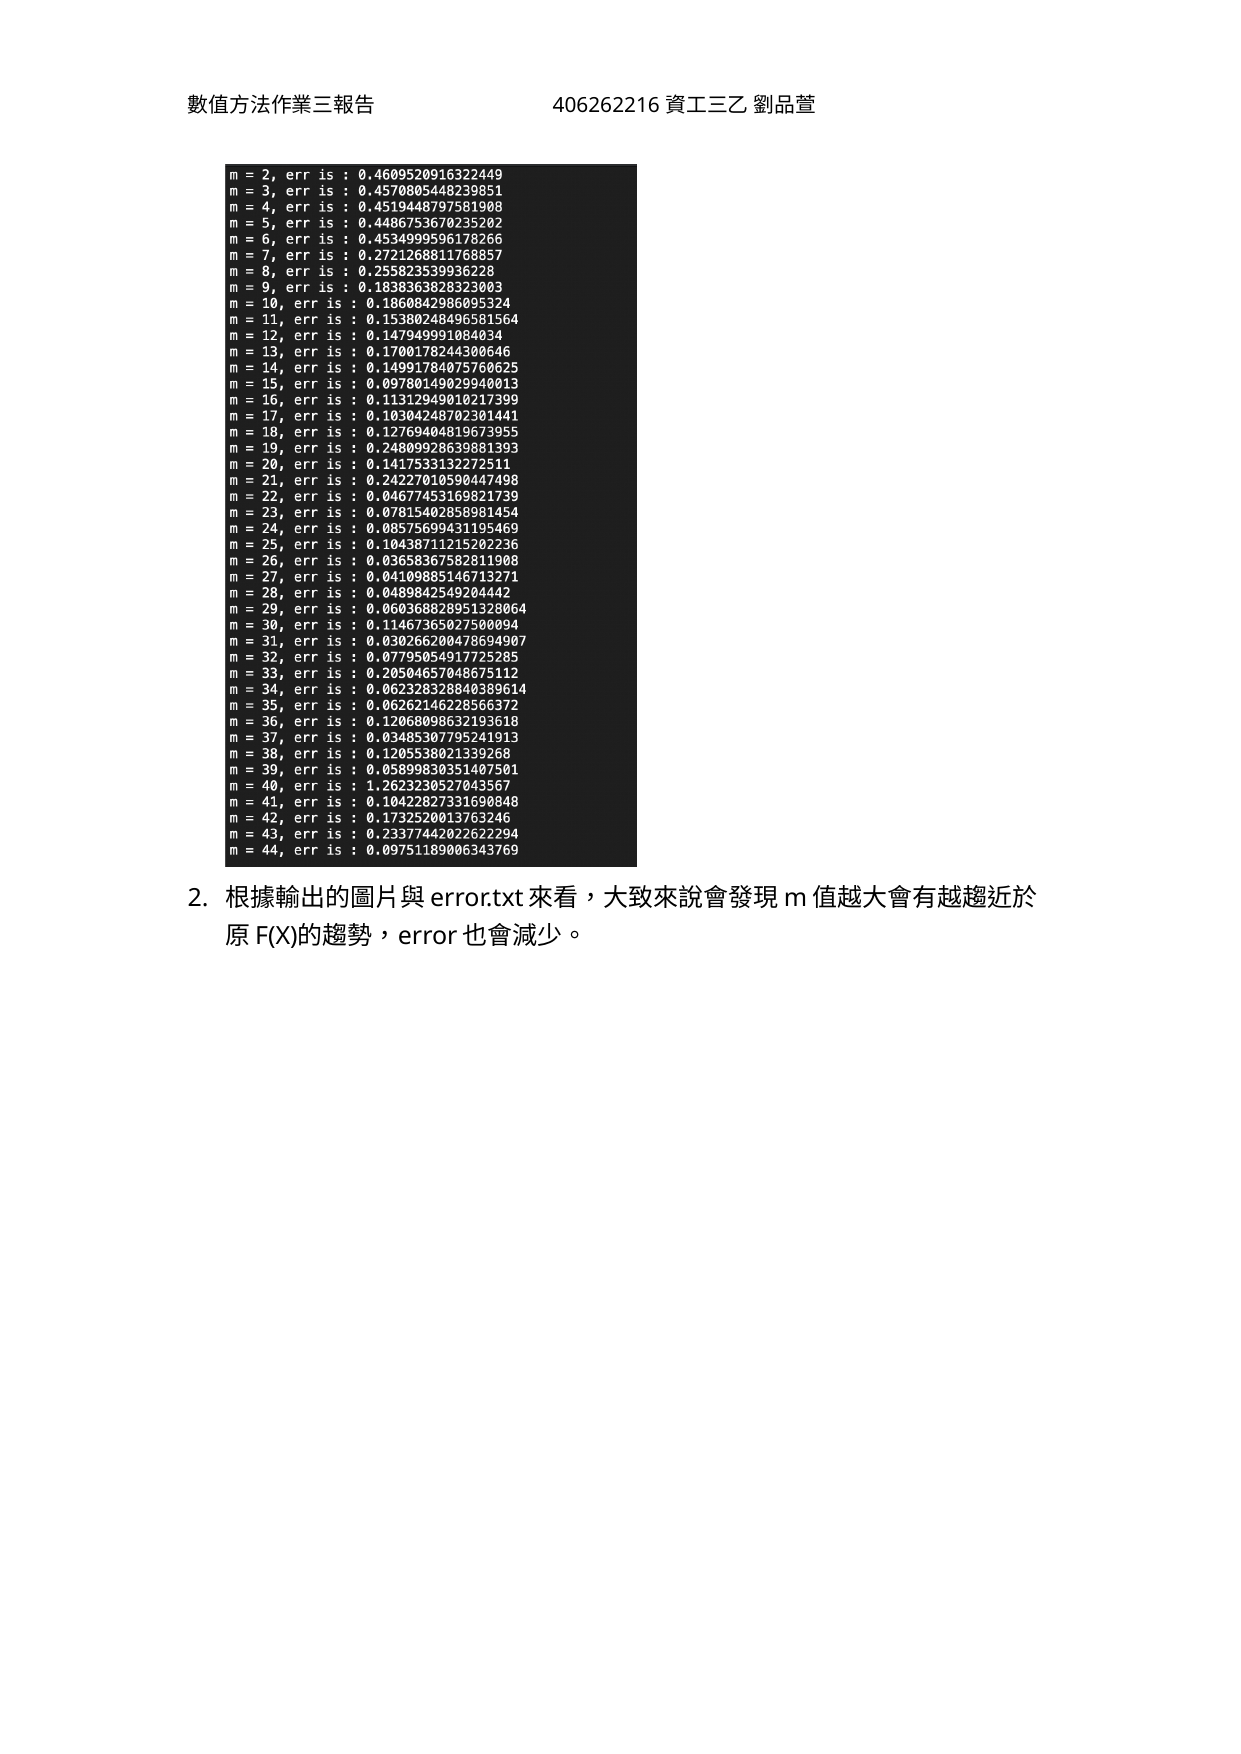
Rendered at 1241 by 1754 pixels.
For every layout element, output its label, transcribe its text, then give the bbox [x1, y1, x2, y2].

picture [225, 164, 637, 867]
list 根據輸出的圖片與error.txt來看，大致來說會發現m值越大會有越趨近於原F(X)的趨勢，error也會減少。 [187, 877, 1053, 952]
